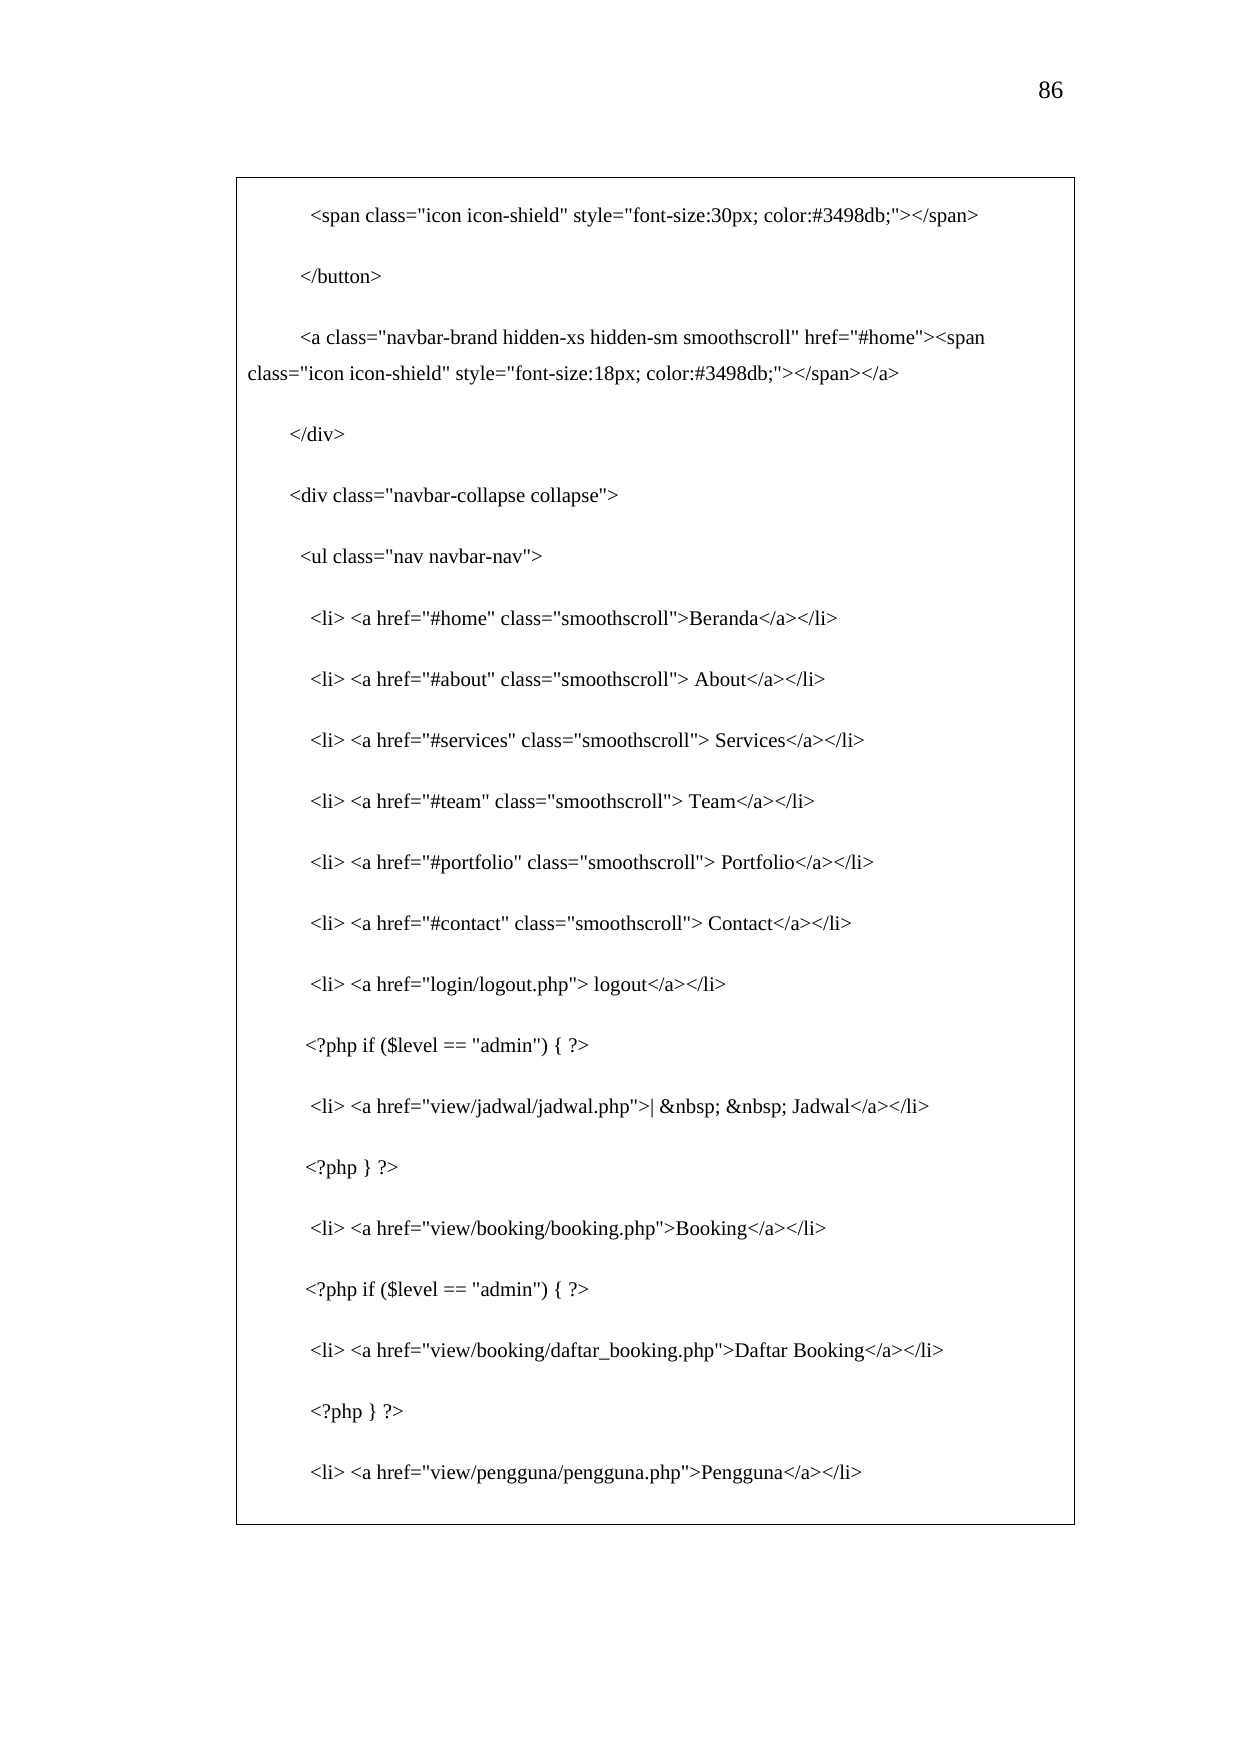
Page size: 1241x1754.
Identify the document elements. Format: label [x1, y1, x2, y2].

table_header [237, 178, 1074, 1523]
